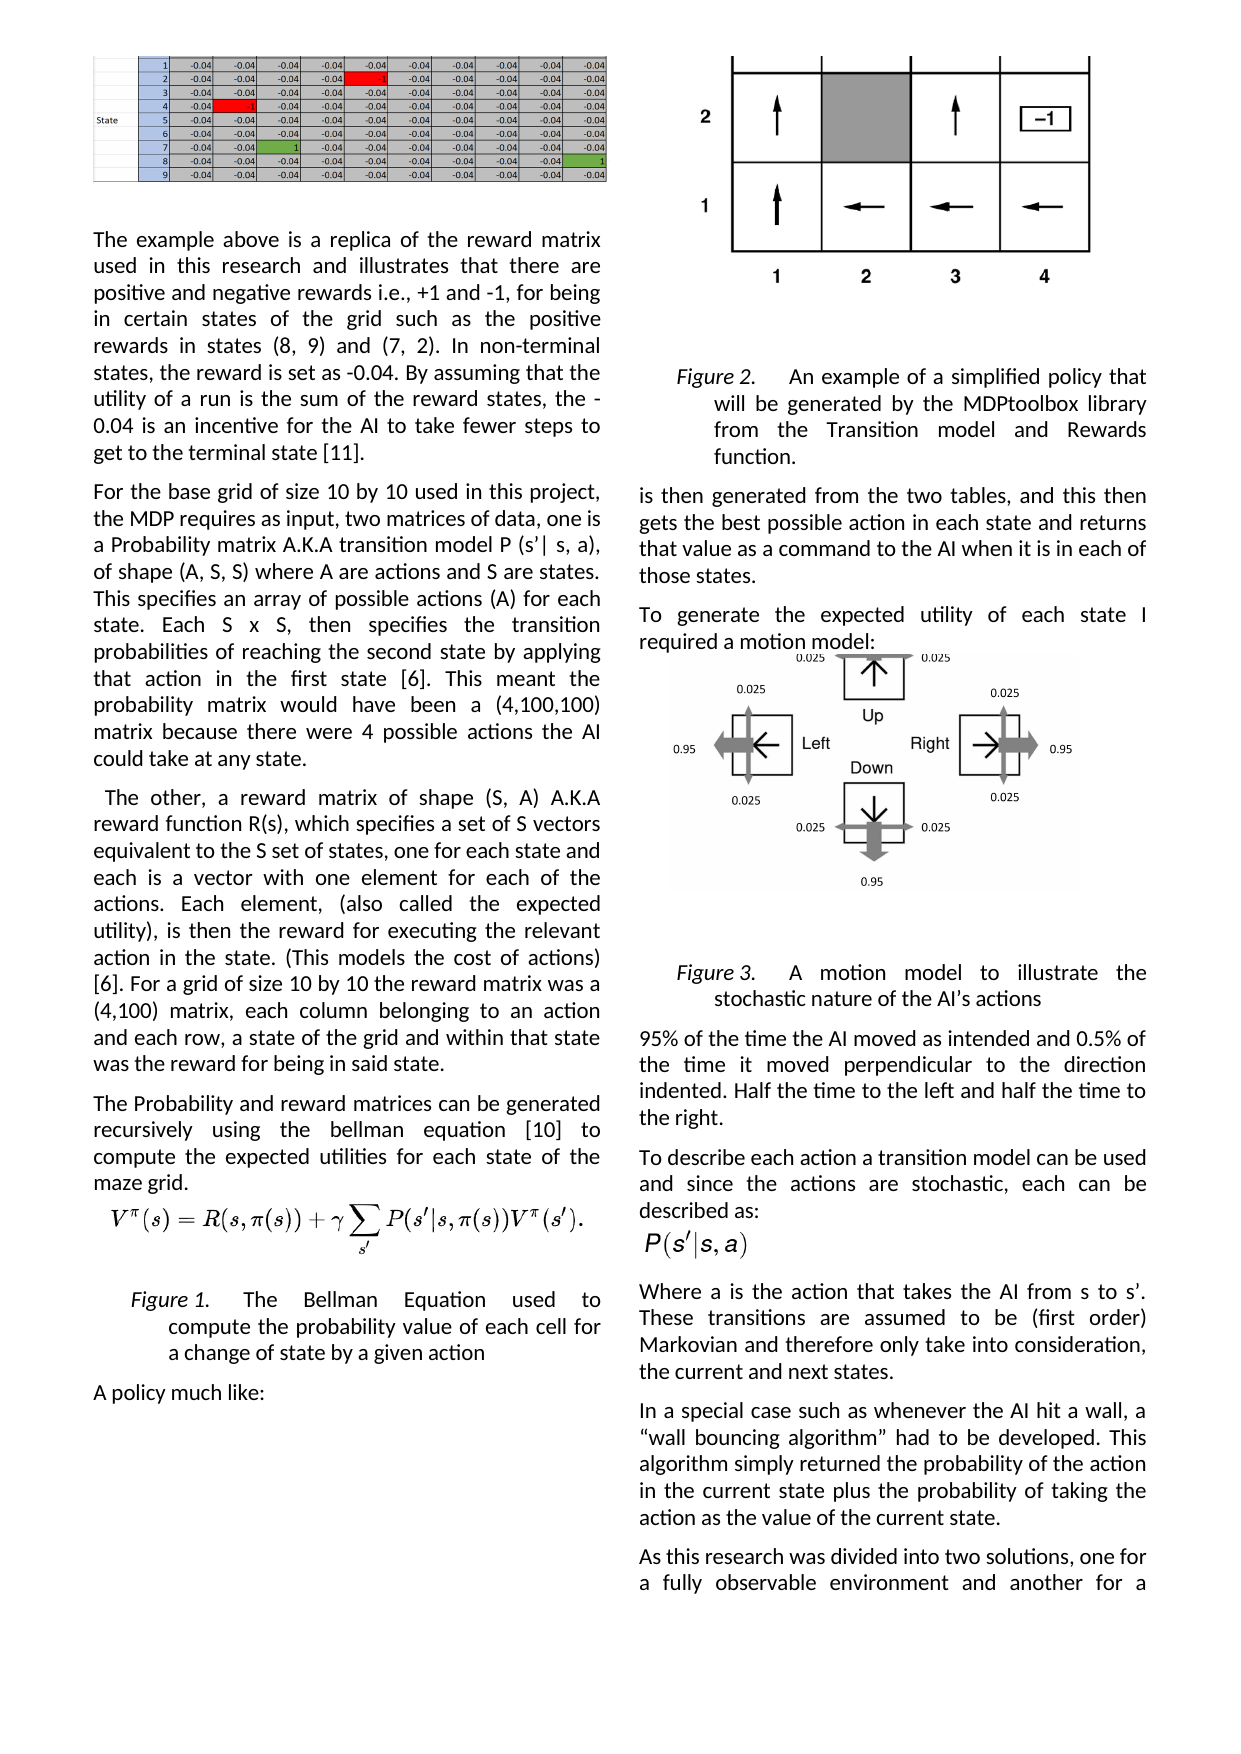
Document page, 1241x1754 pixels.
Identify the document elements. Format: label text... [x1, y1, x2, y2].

text The other, a reward matrix of shape (S, A) A.K.A reward function R(s), which specifies a set of S vectors equivalent to the S set of states, one for each state and each is a vector with one element for each of the actions. Each element, (also called the expected utility), is then the reward for executing the relevant action in the state. (This models the cost of actions) [6]. For a grid of size 10 by 10 the reward matrix was a (4,100) matrix, each column belonging to an action and each row, a state of the grid and within that state was the reward for being in said state. [93, 784, 601, 1077]
text The example above is a replica of the reward matrix used in this research and illustrates that there are positive and negative rewards i.e., +1 and -1, for being in certain states of the grid such as the positive rewards in states (8, 9) and (7, 2). In non-terminal states, the reward is set as -0.04. By assuming that the utility of a run is the sum of the reward states, the -0.04 is an incentive for the AI to take fewer steps to get to the terminal state [11]. [93, 226, 601, 466]
picture [668, 654, 1080, 891]
picture [93, 1196, 600, 1261]
text A policy much like: [93, 1379, 601, 1406]
picture [695, 56, 1091, 292]
text In a special case such as whenever the AI hit a wall, a “wall bouncing algorithm” had to be developed. This algorithm simply returned the probability of the action in the current state plus the probability of taking the action as the value of the current state. [639, 1397, 1147, 1531]
text Where a is the action that takes the AI from s to s’. These transitions are assumed to be (first order) Markovian and therefore only take into consideration, the current and next states. [639, 1278, 1147, 1385]
text To generate the expected utility of each state I required a motion model: [639, 602, 1147, 655]
text To describe each action a transition model can be used and since the actions are stochastic, each can be described as: [639, 1144, 1147, 1224]
list A motion model to illustrate the stochastic nature of the AI’s actions [676, 959, 1147, 1012]
list The Bellman Equation used to compute the probability value of each cell for a change of state by a given action [131, 1287, 601, 1367]
text is then generated from the two tables, and this then gets the best possible action in each state and returns that value as a command to the AI when it is in each of those states. [639, 482, 1147, 589]
picture [93, 56, 610, 183]
text The Probability and reward matrices can be generated recursively using the bellman equation [10] to compute the expected utilities for each state of the maze grid. [93, 1090, 601, 1196]
text For the base grid of size 10 by 10 used in this project, the MDP requires as input, two matrices of data, one is a Probability matrix A.K.A transition model P (s’| s, a), of shape (A, S, S) where A are actions and S are states. This specifies an array of possible actions (A) for each state. Each S x S, then specifies the transition probabilities of reaching the second state by applying that action in the first state [6]. This meant the probability matrix would have been a (4,100,100) matrix because there were 4 possible actions the AI could take at any state. [93, 478, 601, 772]
picture [644, 1228, 749, 1260]
list An example of a simplified policy that will be generated by the MDPtoolbox library from the Transition model and Rewards function. [676, 363, 1147, 470]
text 95% of the time the AI moved as intended and 0.5% of the time it moved perpendicular to the direction indented. Half the time to the left and half the time to the right. [639, 1025, 1147, 1131]
